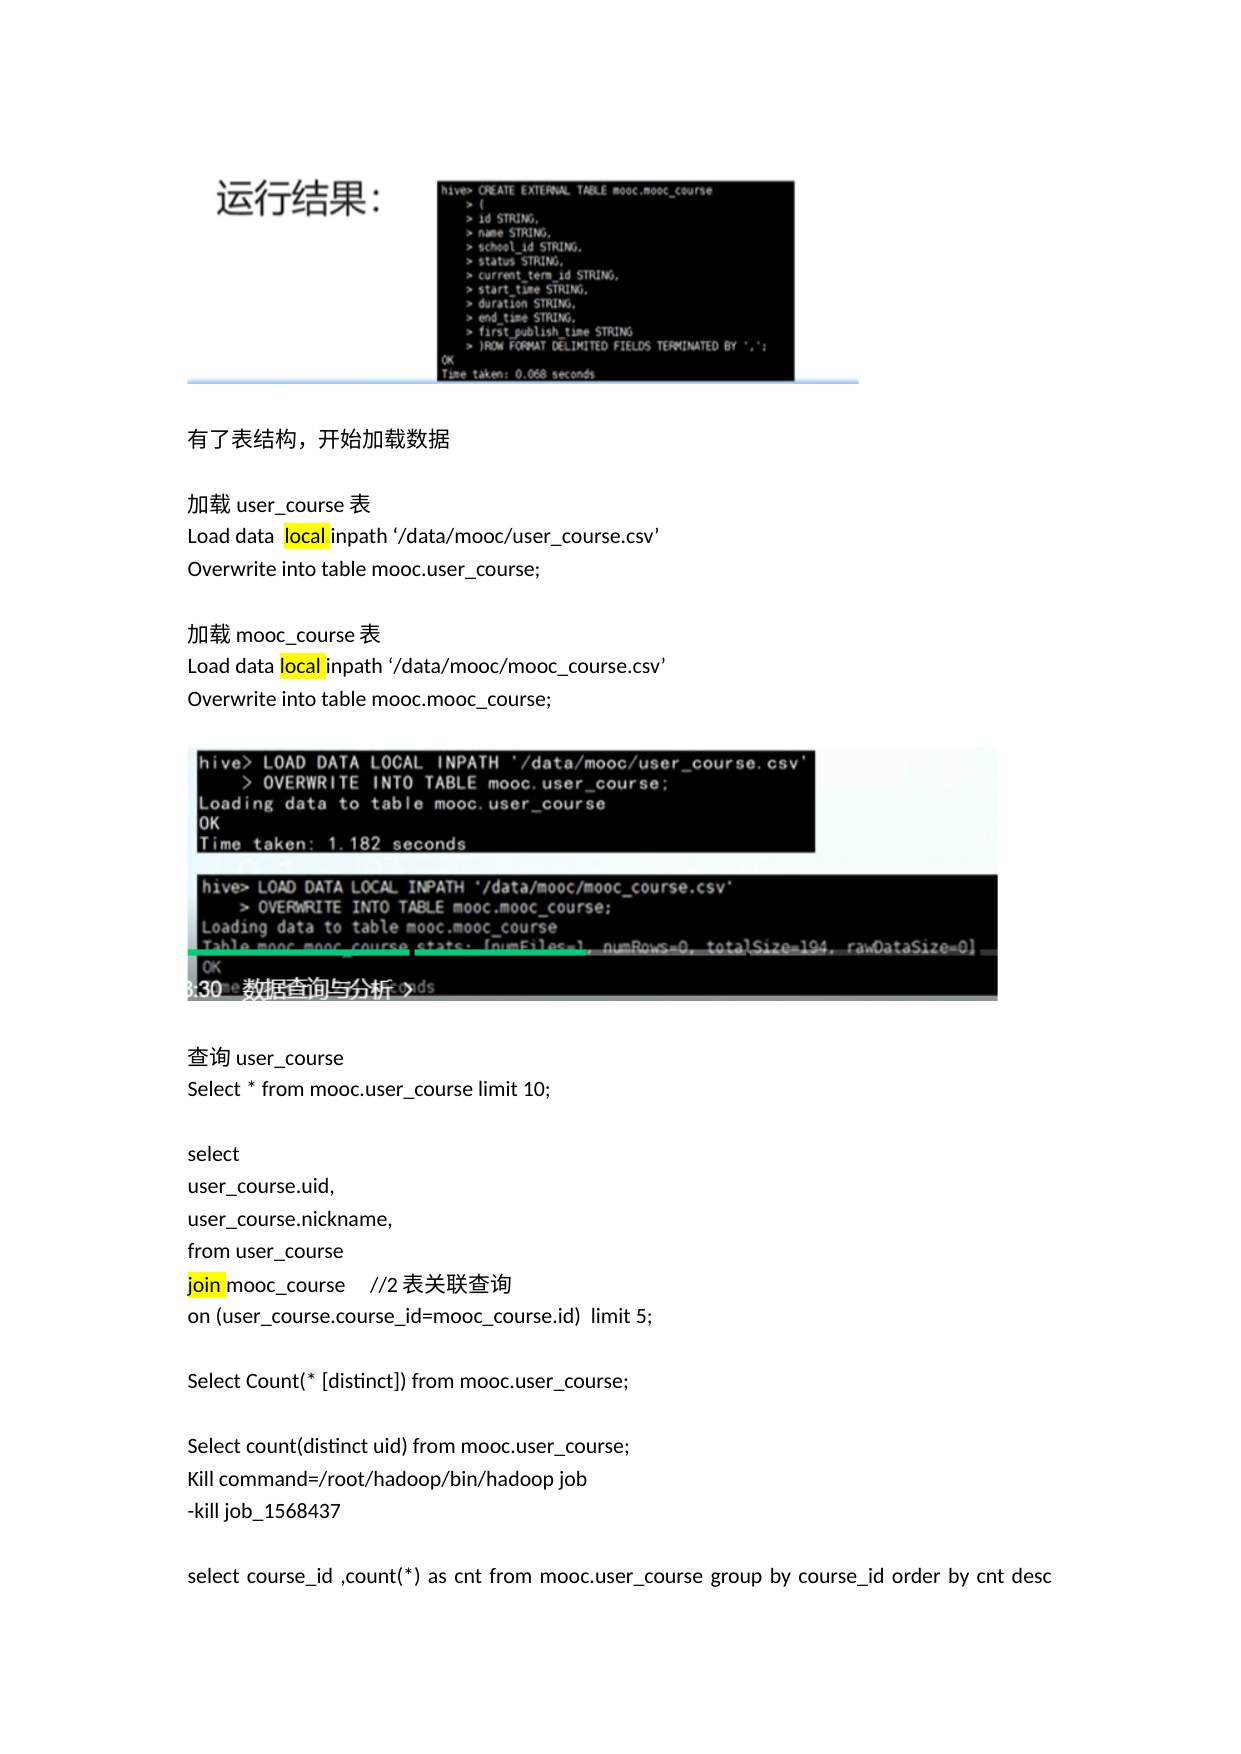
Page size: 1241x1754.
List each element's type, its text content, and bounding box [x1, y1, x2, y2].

picture [187, 747, 998, 1001]
text -kill job_1568437 [187, 1494, 1053, 1527]
text 查询user_course [187, 1039, 1053, 1072]
text Overwrite into table mooc.mooc_course; [187, 682, 1053, 714]
text from user_course [187, 1234, 1053, 1267]
text user_course.uid, [187, 1169, 1053, 1202]
text Kill command=/root/hadoop/bin/hadoop job [187, 1462, 1053, 1494]
text join mooc_course //2表关联查询 [187, 1267, 1053, 1299]
text 有了表结构，开始加载数据 [187, 422, 1053, 454]
text 加载mooc_course表 [187, 617, 1053, 649]
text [187, 1559, 1053, 1592]
text user_course.nickname, [187, 1202, 1053, 1234]
text Select * from mooc.user_course limit 10; [187, 1072, 1053, 1104]
text select [187, 1137, 1053, 1169]
text Load data local inpath ‘/data/mooc/user_course.csv’ [187, 519, 1053, 552]
text 加载 user_course 表 [187, 487, 1053, 519]
text Load data local inpath ‘/data/mooc/mooc_course.csv’ [187, 649, 1053, 682]
picture [187, 162, 859, 384]
text Select Count(* [distinct]) from mooc.user_course; [187, 1364, 1053, 1397]
text on (user_course.course_id=mooc_course.id) limit 5; [187, 1299, 1053, 1332]
text Overwrite into table mooc.user_course; [187, 552, 1053, 584]
text Select count(distinct uid) from mooc.user_course; [187, 1429, 1053, 1462]
